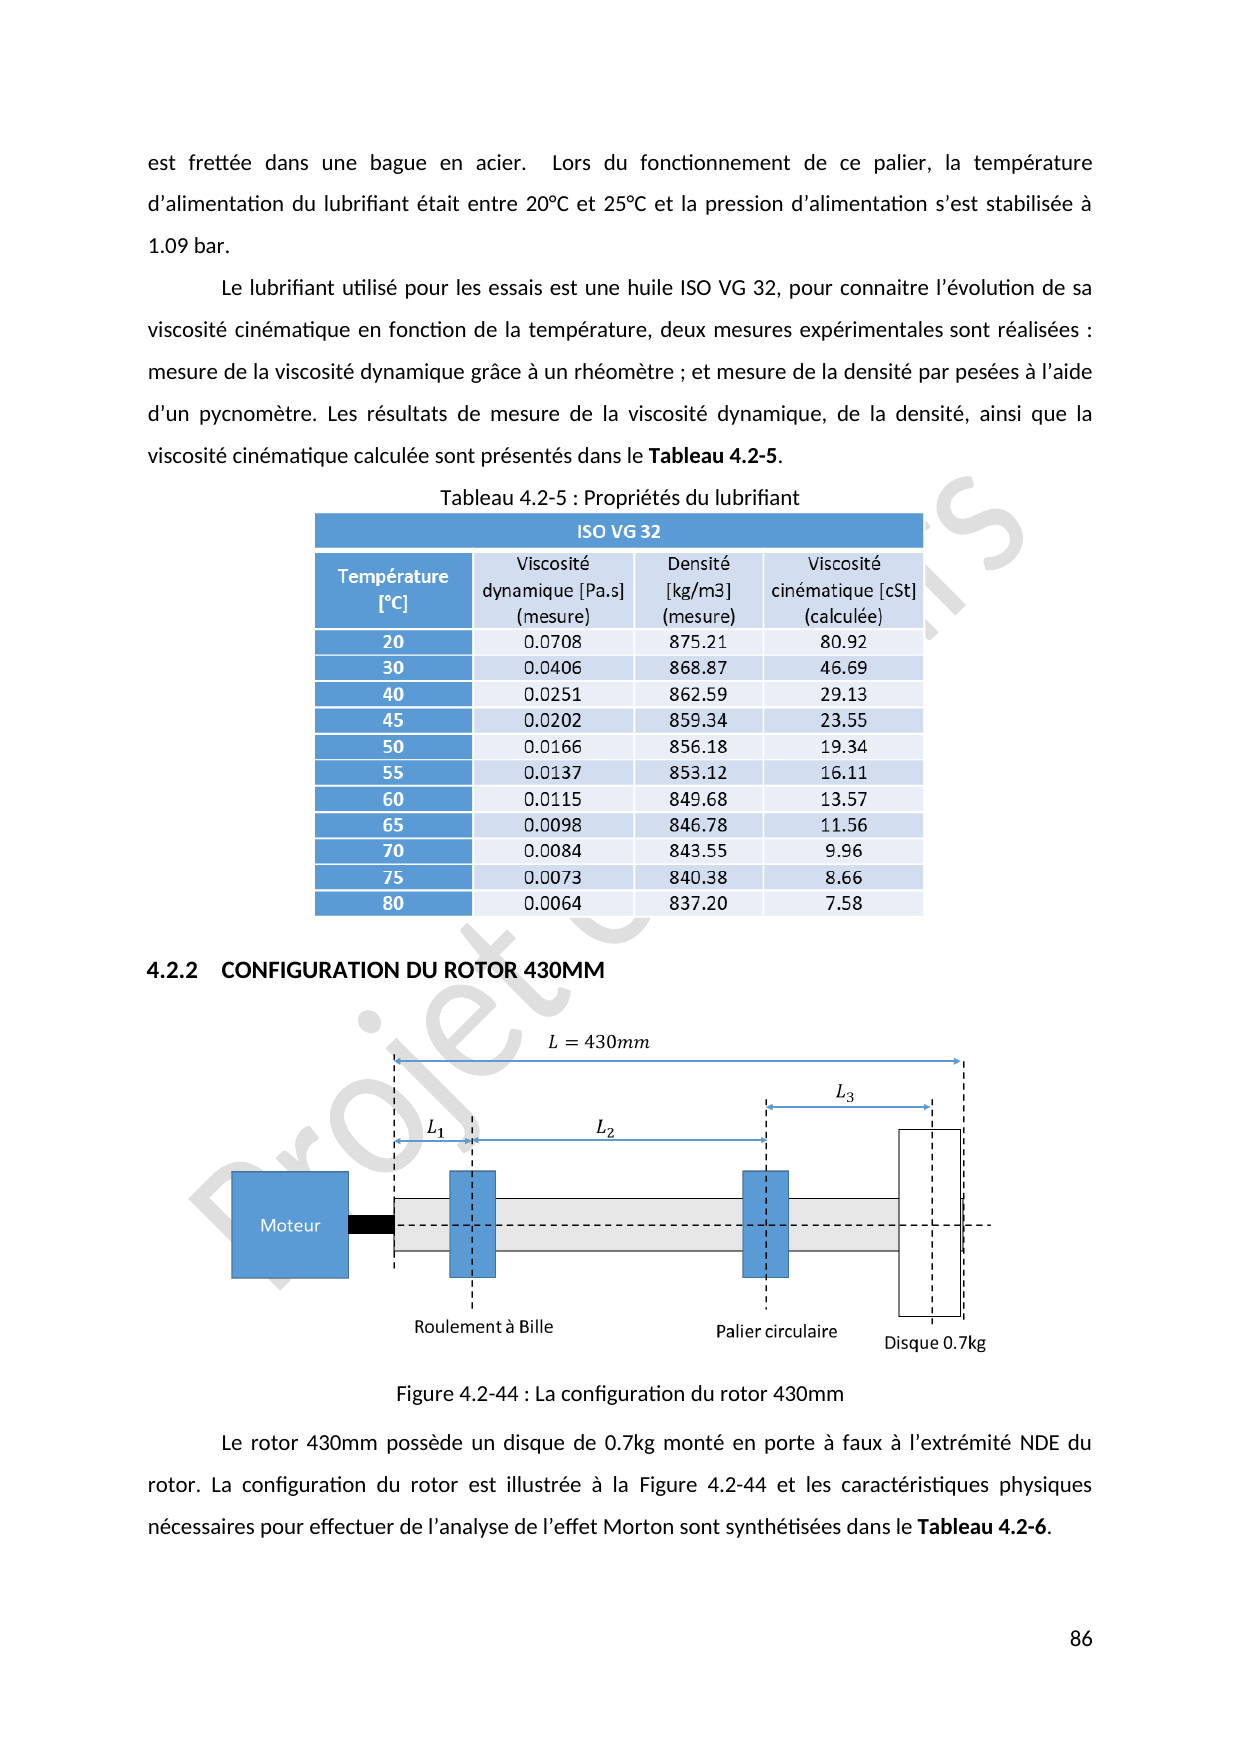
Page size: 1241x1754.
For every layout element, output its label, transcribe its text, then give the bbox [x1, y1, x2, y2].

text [148, 148, 1093, 259]
picture [231, 1026, 1009, 1366]
picture [312, 511, 928, 928]
subtitle Configuration du rotor 430mm [146, 954, 1093, 984]
